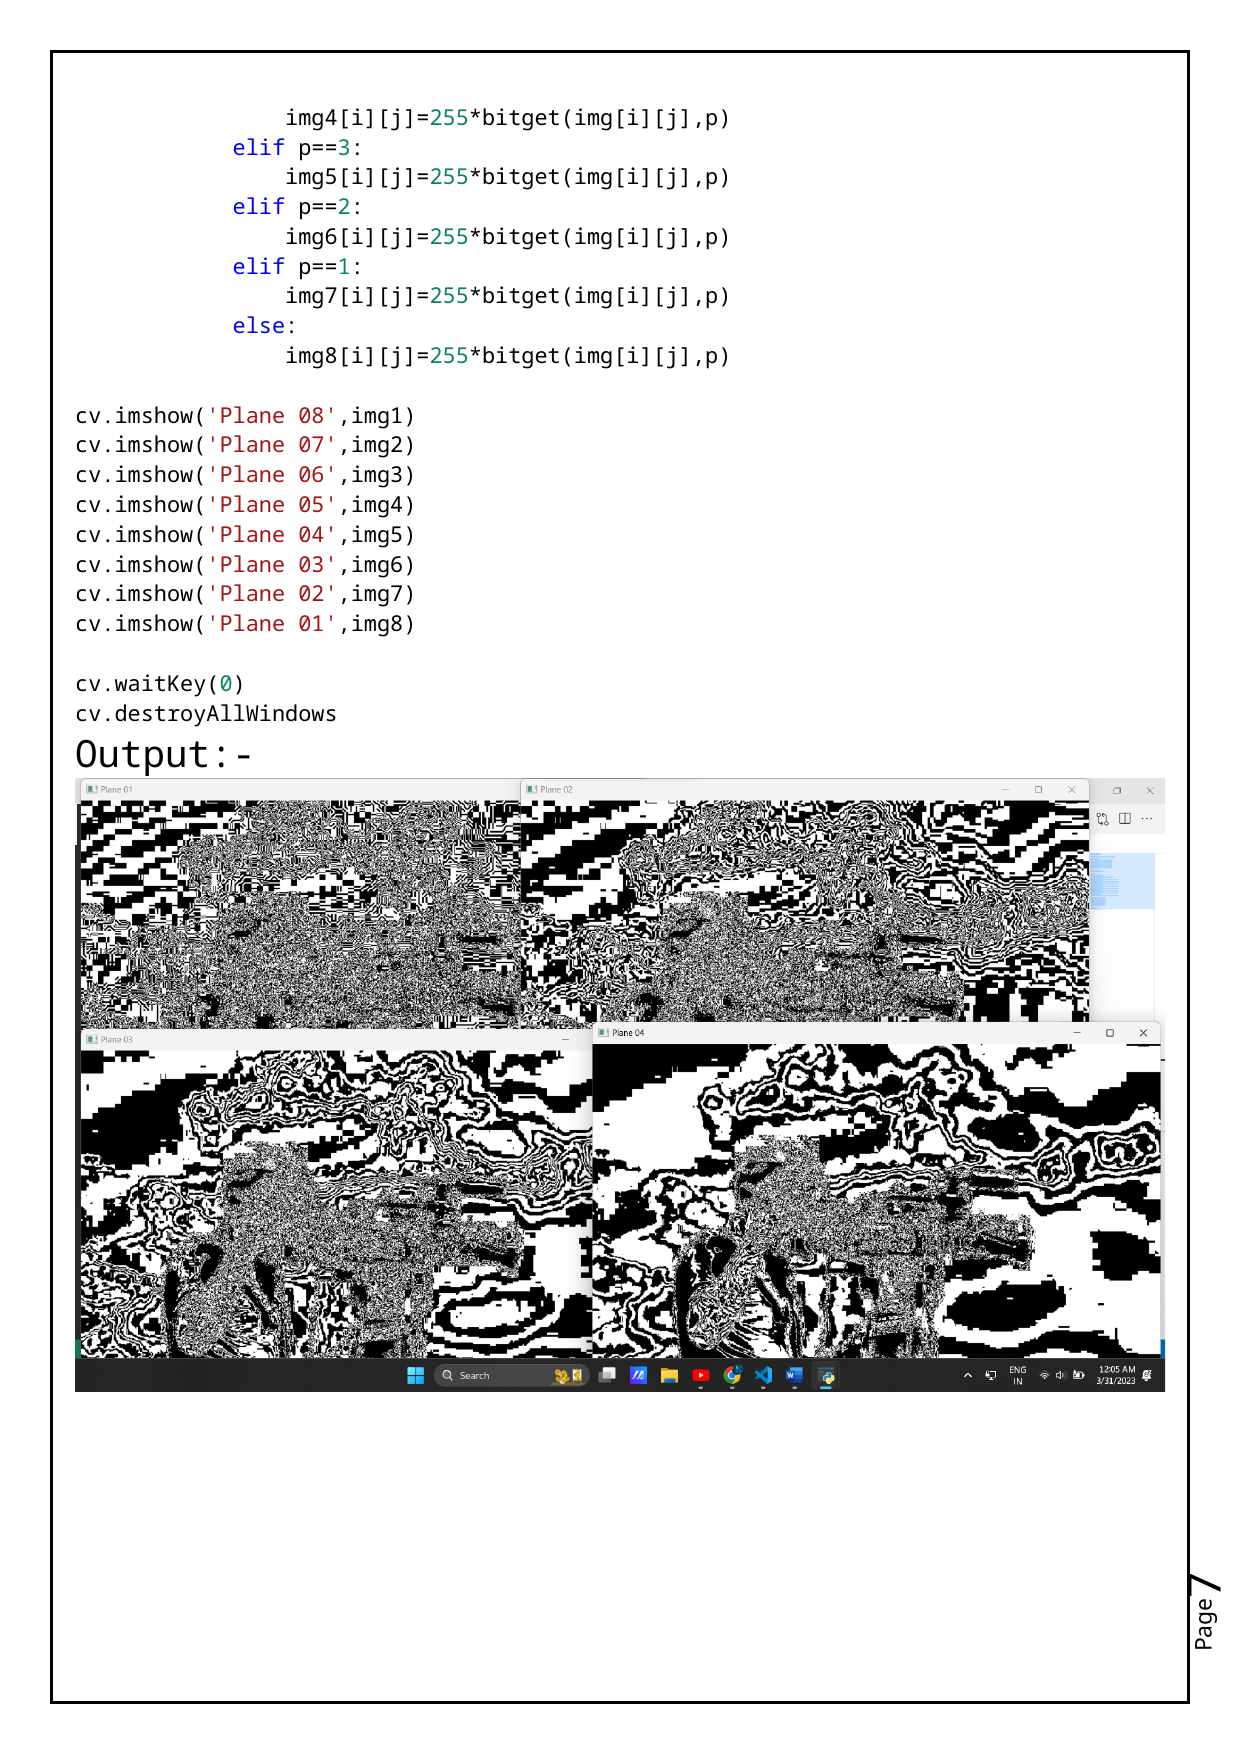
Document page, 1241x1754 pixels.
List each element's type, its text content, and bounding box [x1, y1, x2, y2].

text elif p==3: [75, 132, 1165, 161]
text cv.waitKey(0) [75, 668, 1165, 698]
text img8[i][j]=255*bitget(img[i][j],p) [75, 340, 1165, 370]
text elif p==2: [75, 191, 1165, 221]
text cv.imshow('Plane 06',img3) [75, 459, 1165, 489]
text img5[i][j]=255*bitget(img[i][j],p) [75, 161, 1165, 191]
text cv.imshow('Plane 02',img7) [75, 578, 1165, 608]
text cv.destroyAllWindows [75, 698, 1165, 727]
text elif p==1: [75, 251, 1165, 281]
text cv.imshow('Plane 08',img1) [75, 400, 1165, 429]
text cv.imshow('Plane 01',img8) [75, 608, 1165, 638]
picture [75, 778, 1166, 1392]
text Output:- [75, 727, 1165, 778]
text cv.imshow('Plane 04',img5) [75, 519, 1165, 549]
text img6[i][j]=255*bitget(img[i][j],p) [75, 221, 1165, 251]
text else: [75, 310, 1165, 340]
text cv.imshow('Plane 07',img2) [75, 429, 1165, 459]
text img4[i][j]=255*bitget(img[i][j],p) [75, 102, 1165, 132]
text cv.imshow('Plane 03',img6) [75, 549, 1165, 578]
text img7[i][j]=255*bitget(img[i][j],p) [75, 281, 1165, 310]
text cv.imshow('Plane 05',img4) [75, 489, 1165, 519]
